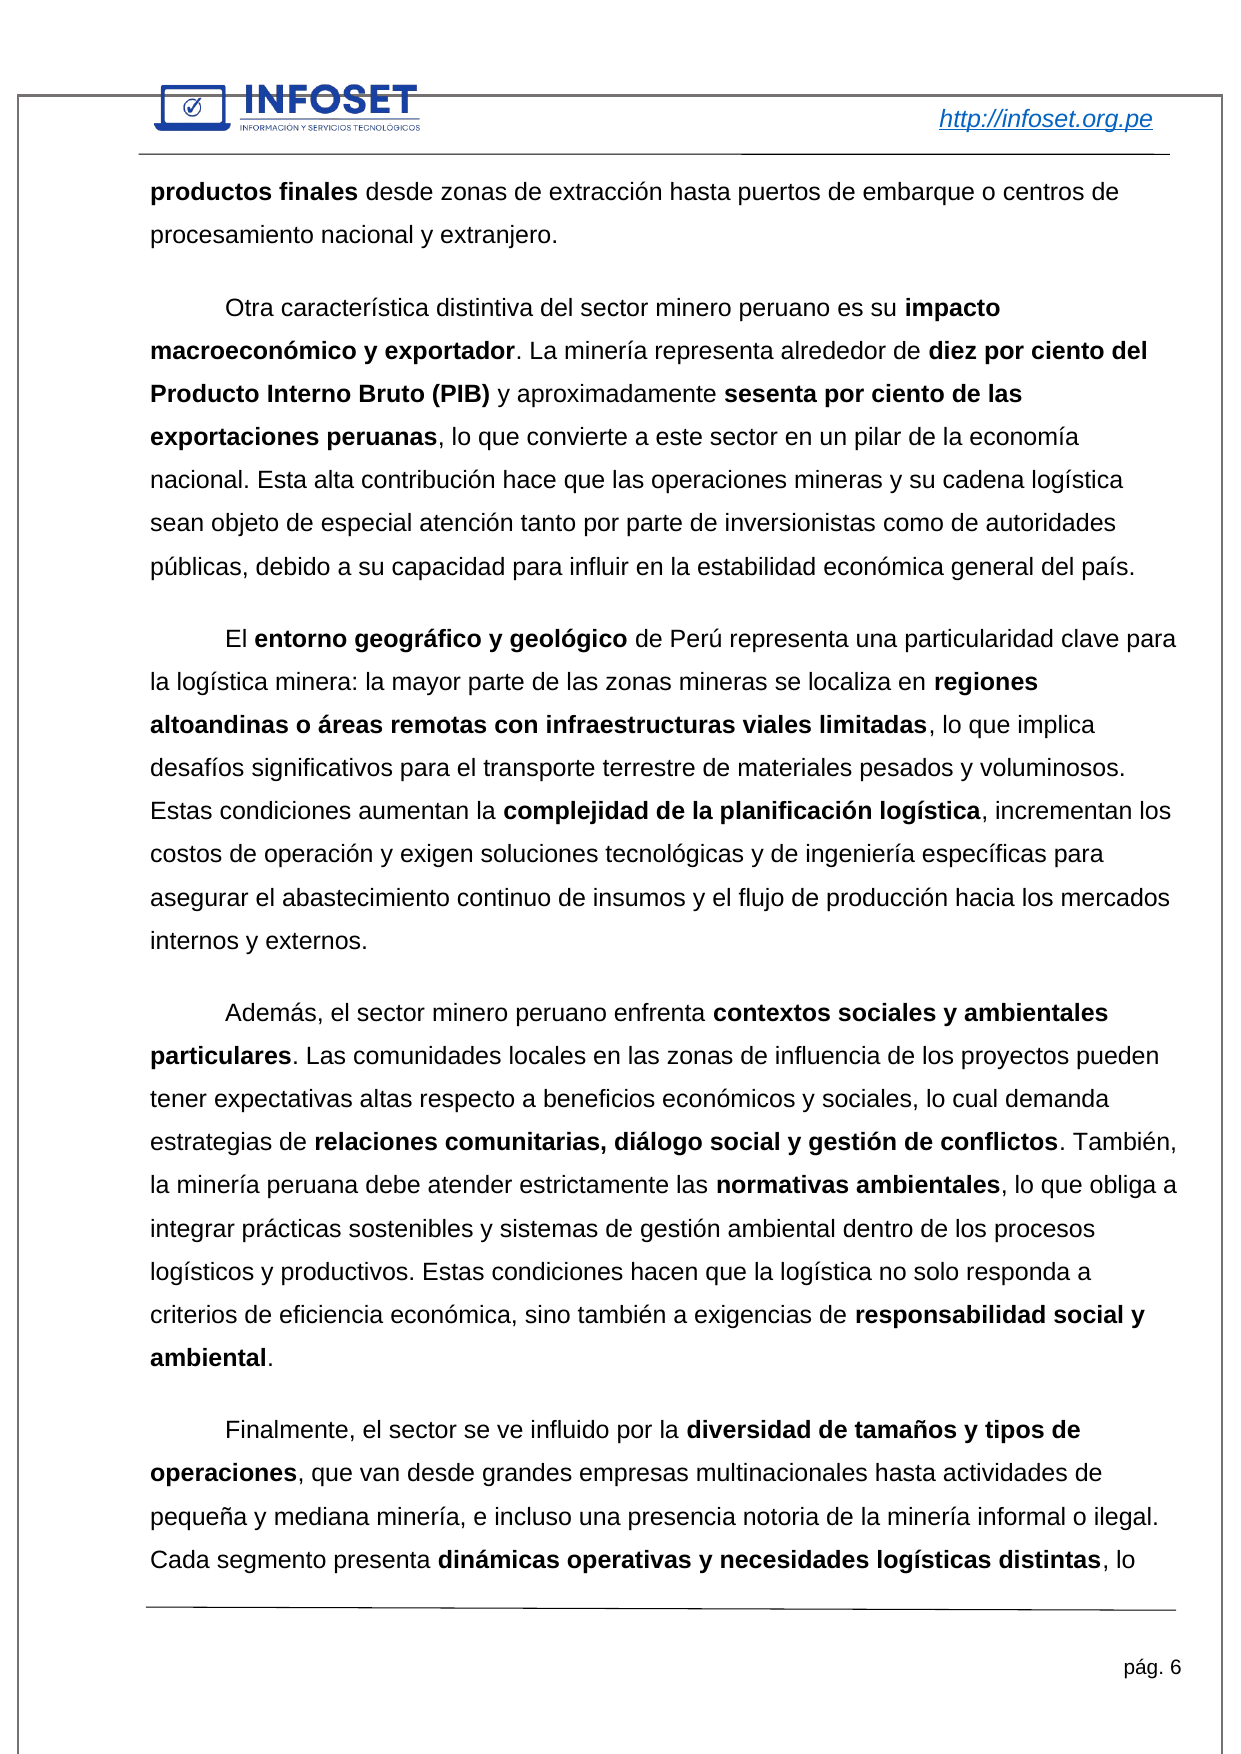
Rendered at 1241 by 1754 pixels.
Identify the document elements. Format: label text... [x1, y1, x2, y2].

text El entorno geográfico y geológico de Perú representa una particularidad clave para la logística minera: la mayor parte de las zonas mineras se localiza en regiones altoandinas o áreas remotas con infraestructuras viales limitadas, lo que implica desafíos significativos para el transporte terrestre de materiales pesados y voluminosos. Estas condiciones aumentan la complejidad de la planificación logística, incrementan los costos de operación y exigen soluciones tecnológicas y de ingeniería específicas para asegurar el abastecimiento continuo de insumos y el flujo de producción hacia los mercados internos y externos. [150, 624, 1181, 954]
text Otra característica distintiva del sector minero peruano es su impacto macroeconómico y exportador. La minería representa alrededor de diez por ciento del Producto Interno Bruto (PIB) y aproximadamente sesenta por ciento de las exportaciones peruanas, lo que convierte a este sector en un pilar de la economía nacional. Esta alta contribución hace que las operaciones mineras y su cadena logística sean objeto de especial atención tanto por parte de inversionistas como de autoridades públicas, debido a su capacidad para influir en la estabilidad económica general del país. [150, 293, 1181, 580]
text Además, el sector minero peruano enfrenta contextos sociales y ambientales particulares. Las comunidades locales en las zonas de influencia de los proyectos pueden tener expectativas altas respecto a beneficios económicos y sociales, lo cual demanda estrategias de relaciones comunitarias, diálogo social y gestión de conflictos. También, la minería peruana debe atender estrictamente las normativas ambientales, lo que obliga a integrar prácticas sostenibles y sistemas de gestión ambiental dentro de los procesos logísticos y productivos. Estas condiciones hacen que la logística no solo responda a criterios de eficiencia económica, sino también a exigencias de responsabilidad social y ambiental. [150, 998, 1181, 1372]
picture [150, 81, 423, 134]
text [150, 177, 1181, 249]
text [150, 1415, 1181, 1573]
